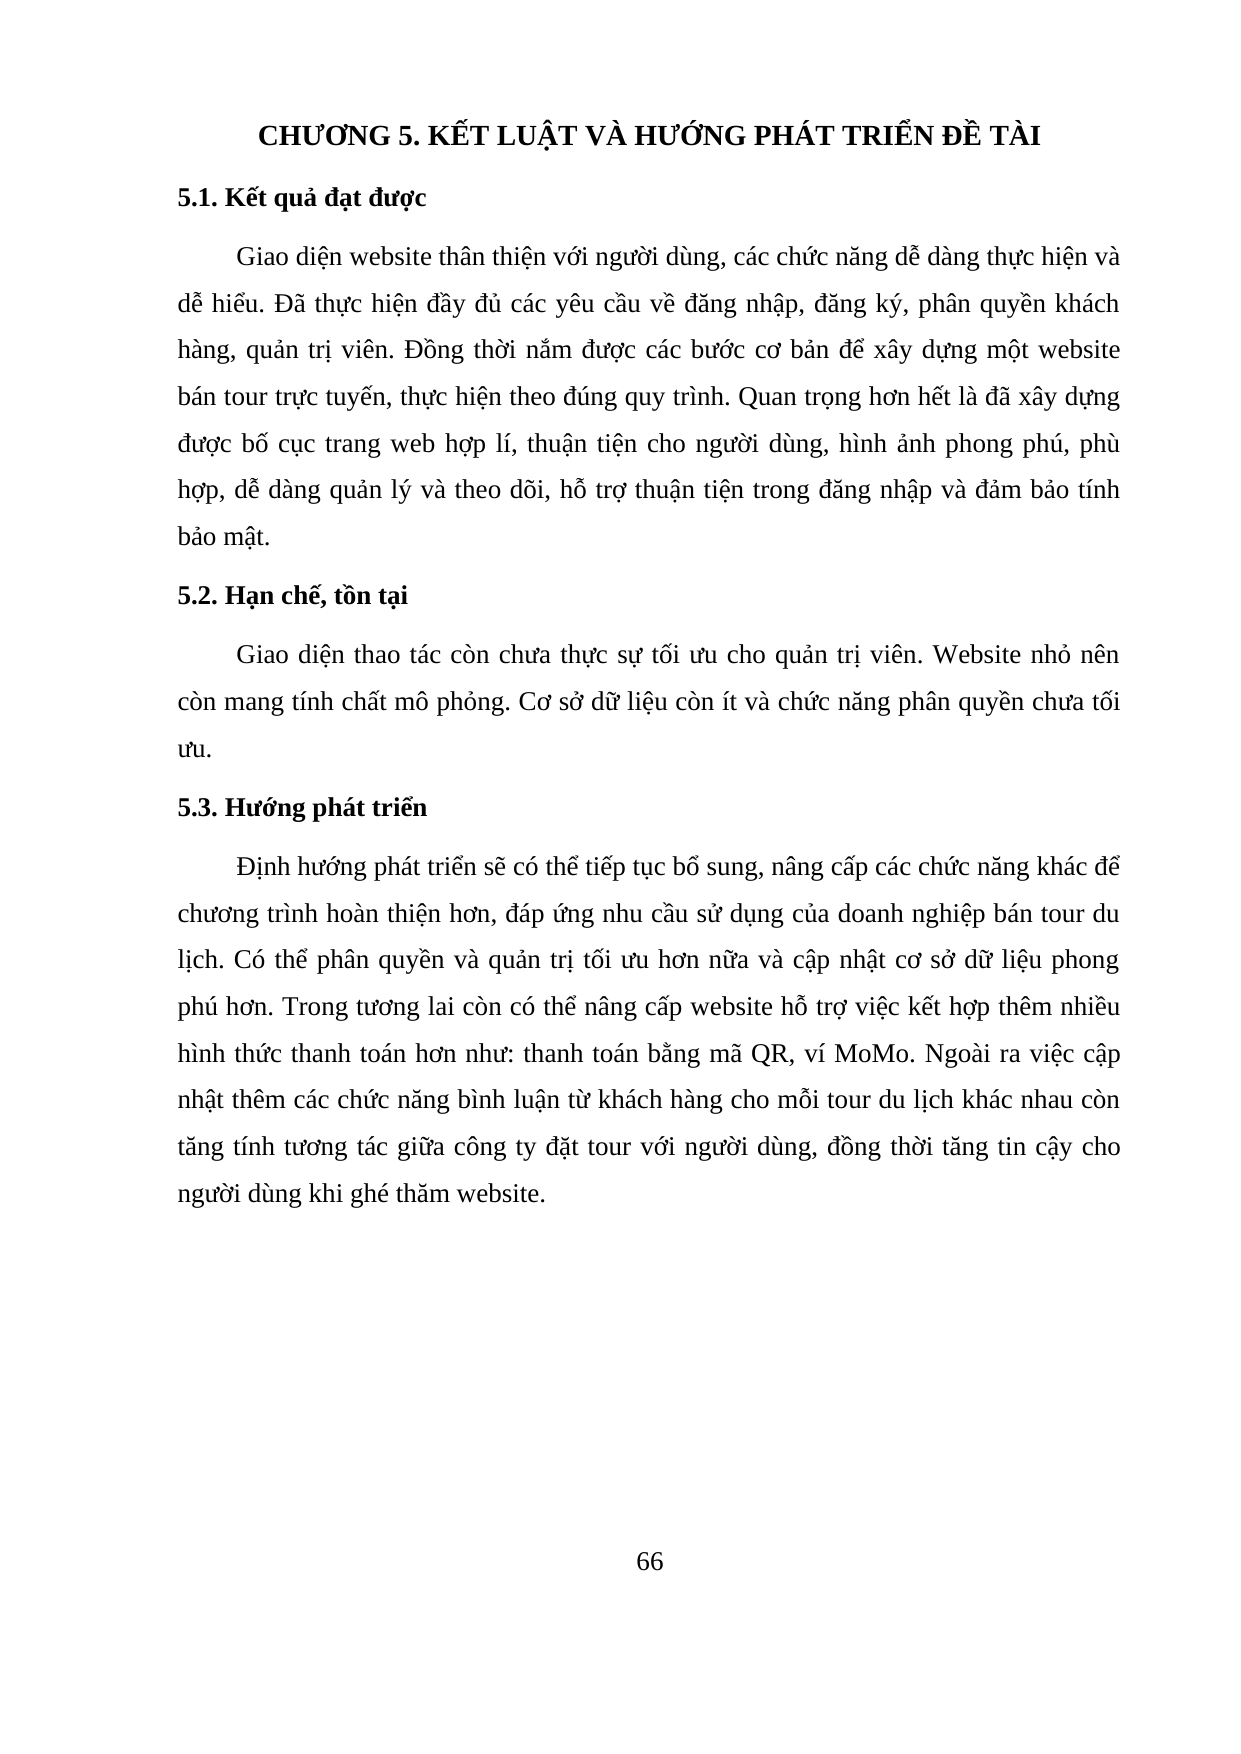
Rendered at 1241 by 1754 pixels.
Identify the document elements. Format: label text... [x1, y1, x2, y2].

subtitle 5.3. Hướng phát triển [177, 791, 1092, 822]
subtitle CHƯƠNG 5. KẾT LUẬT VÀ HƯỚNG PHÁT TRIỂN ĐỀ TÀI [177, 118, 1122, 152]
subtitle 5.1. Kết quả đạt được [177, 181, 1092, 212]
subtitle 5.2. Hạn chế, tồn tại [177, 579, 1092, 610]
text Định hướng phát triển sẽ có thể tiếp tục bổ sung, nâng cấp các chức năng khác để chương trình hoàn thiện hơn, đáp ứng nhu cầu sử dụng của doanh nghiệp bán tour du lịch. Có thể phân quyền và quản trị tối ưu hơn nữa và cập nhật cơ sở dữ liệu phong phú hơn. Trong tương lai còn có thể nâng cấp website hỗ trợ việc kết hợp thêm nhiều hình thức thanh toán hơn như: thanh toán bằng mã QR, ví MoMo. Ngoài ra việc cập nhật thêm các chức năng bình luận từ khách hàng cho mỗi tour du lịch khác nhau còn tăng tính tương tác giữa công ty đặt tour với người dùng, đồng thời tăng tin cậy cho người dùng khi ghé thăm website. [177, 850, 1122, 1208]
text Giao diện thao tác còn chưa thực sự tối ưu cho quản trị viên. Website nhỏ nên còn mang tính chất mô phỏng. Cơ sở dữ liệu còn ít và chức năng phân quyền chưa tối ưu. [177, 638, 1122, 763]
text Giao diện website thân thiện với người dùng, các chức năng dễ dàng thực hiện và dễ hiểu. Đã thực hiện đầy đủ các yêu cầu về đăng nhập, đăng ký, phân quyền khách hàng, quản trị viên. Đồng thời nắm được các bước cơ bản để xây dựng một website bán tour trực tuyến, thực hiện theo đúng quy trình. Quan trọng hơn hết là đã xây dựng được bố cục trang web hợp lí, thuận tiện cho người dùng, hình ảnh phong phú, phù hợp, dễ dàng quản lý và theo dõi, hỗ trợ thuận tiện trong đăng nhập và đảm bảo tính bảo mật. [177, 240, 1122, 551]
